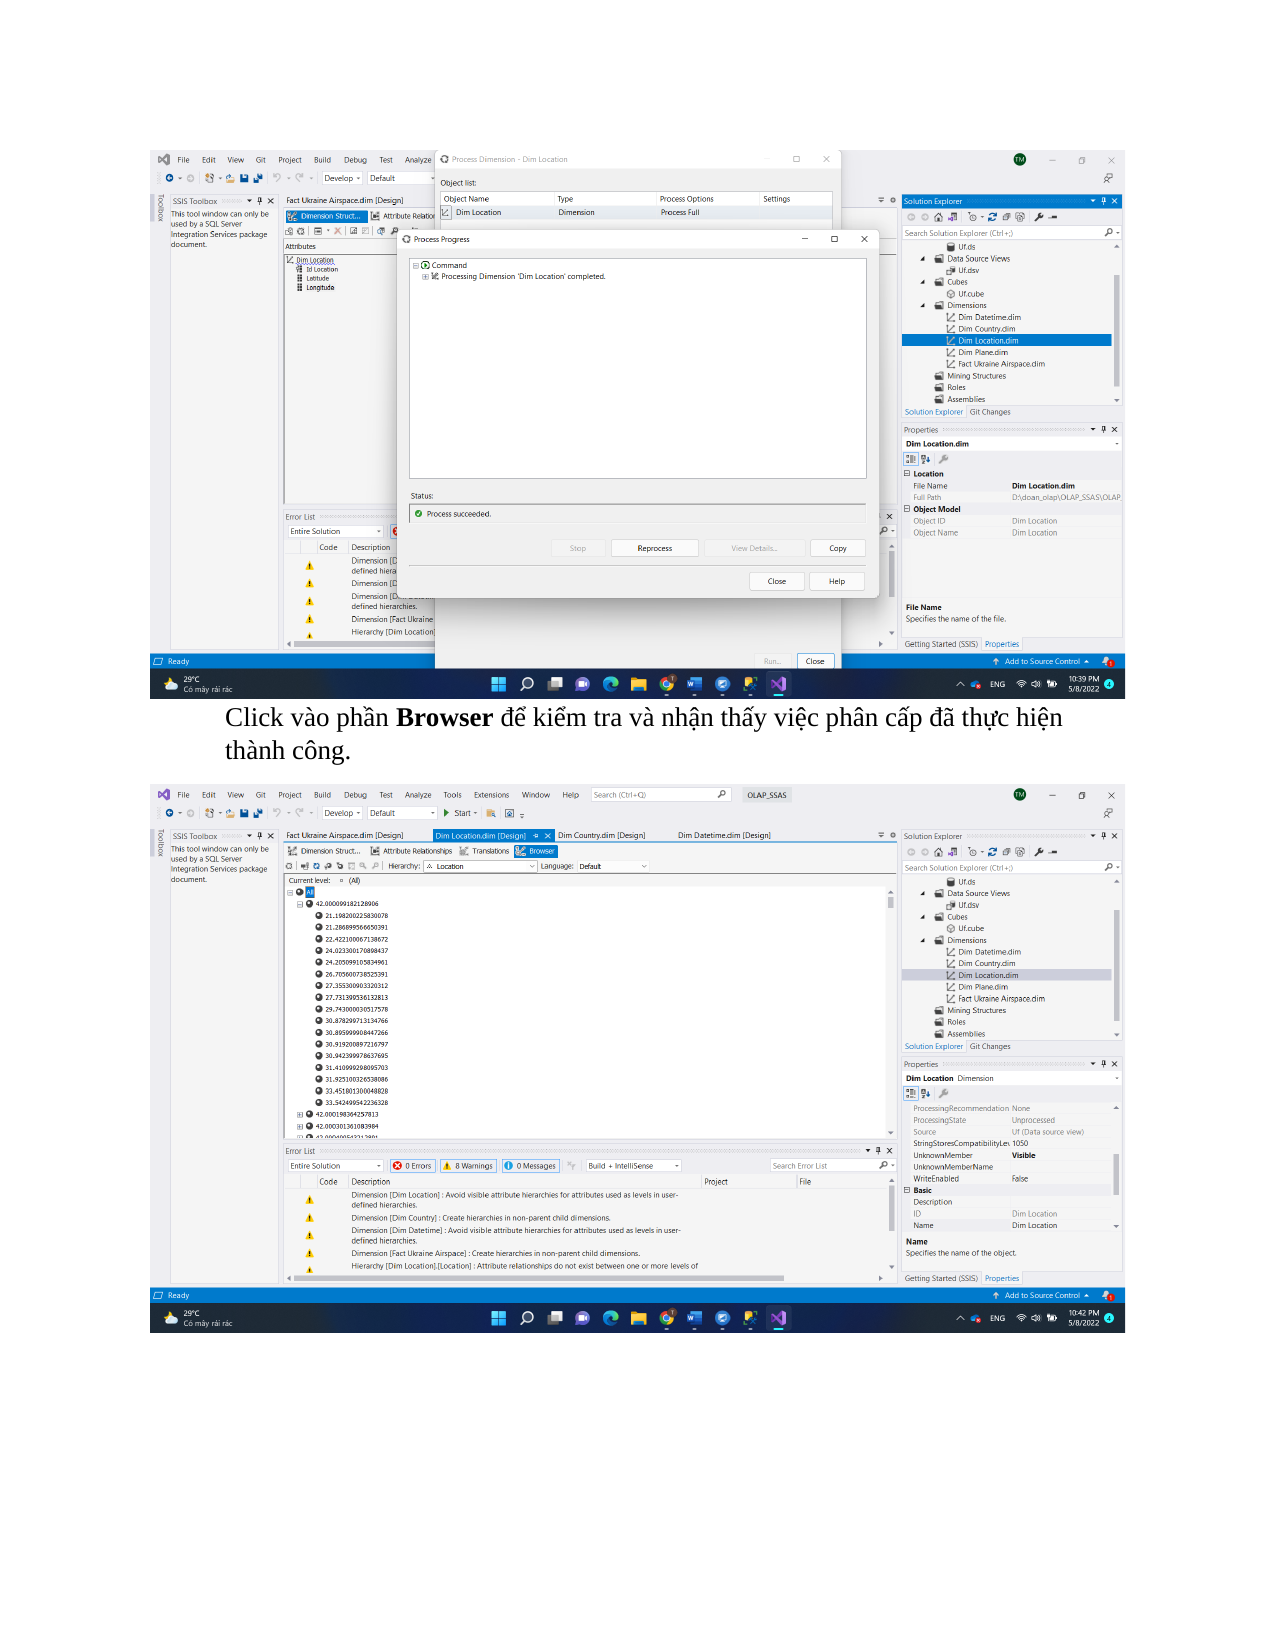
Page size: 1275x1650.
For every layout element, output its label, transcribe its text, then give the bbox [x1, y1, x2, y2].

picture [150, 150, 1125, 699]
picture [150, 784, 1125, 1333]
text Click vào phần Browser để kiểm tra và nhận thấy việc phân cấp đã thực hiện thành công. [225, 701, 1125, 765]
